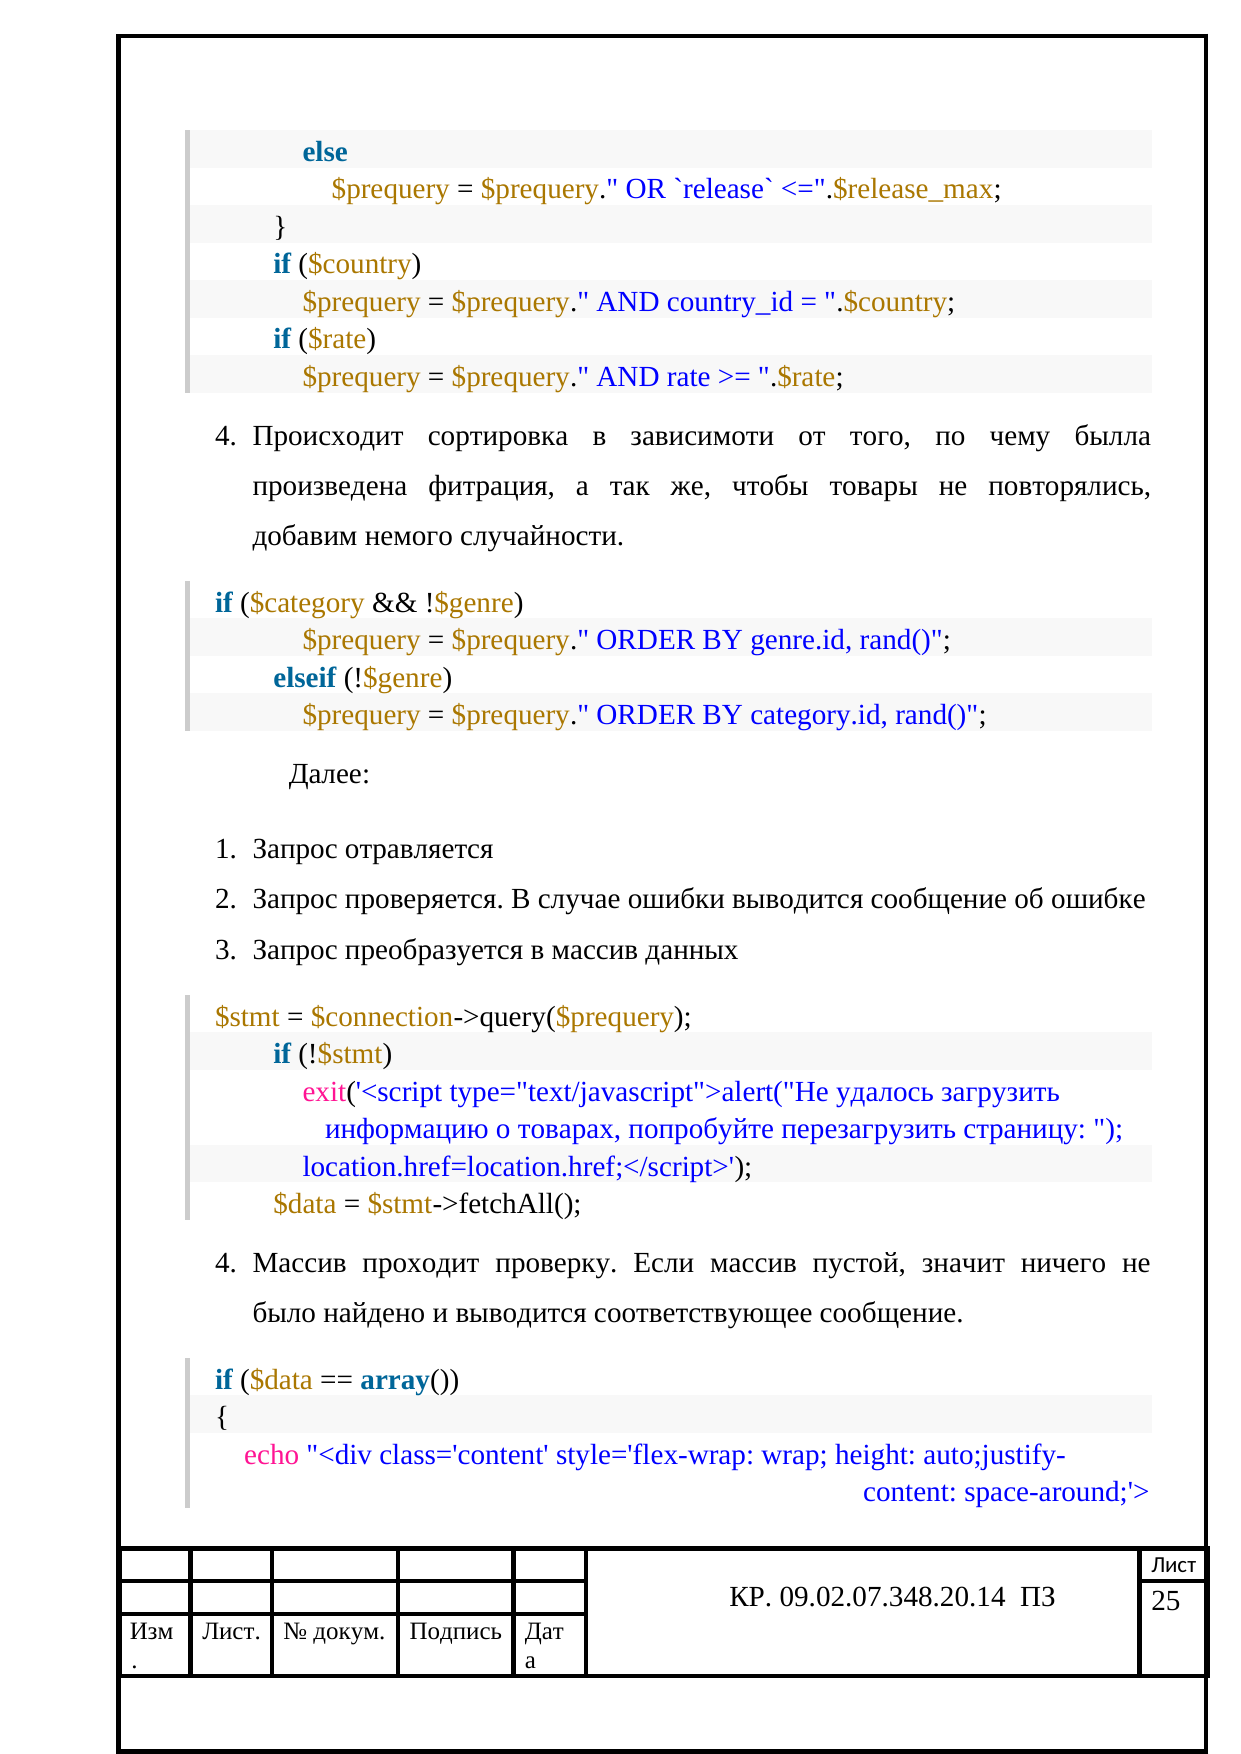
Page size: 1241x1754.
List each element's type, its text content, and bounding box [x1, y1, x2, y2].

text $prequery = $prequery." ORDER BY genre.id, rand()"; [190, 618, 1152, 656]
text if ($data == array()) [190, 1358, 1152, 1395]
text $prequery = $prequery." AND country_id = ".$country; [190, 280, 1152, 318]
text if (!$stmt) [190, 1032, 1152, 1070]
text if ($category && !$genre) [190, 581, 1152, 618]
text $prequery = $prequery." OR `release` <=".$release_max; [190, 168, 1152, 205]
list Запрос преобразуется в массив данных [215, 932, 1152, 966]
text $data = $stmt->fetchAll(); [190, 1182, 1152, 1220]
list Происходит сортировка в зависимоти от того, по чему былла произведена фитрация, а так же, чтобы товары не повторялись, добавим немого случайности. [215, 418, 1152, 552]
text location.href=location.href;</script>'); [190, 1145, 1152, 1182]
text if ($country) [190, 243, 1152, 280]
text else [190, 130, 1152, 168]
text exit('<script type="text/javascript">alert("Не удалось загрузить информацию о товарах, попробуйте перезагрузить страницу: "); [190, 1070, 1152, 1145]
list Запрос проверяется. В случае ошибки выводится сообщение об ошибке [215, 882, 1152, 915]
list Массив проходит проверку. Если массив пустой, значит ничего не было найдено и выводится соответствующее сообщение. [215, 1245, 1152, 1329]
text Далее: [215, 756, 1152, 789]
list Запрос отравляется [215, 831, 1152, 865]
text } [190, 205, 1152, 243]
text $stmt = $connection->query($prequery); [190, 995, 1152, 1032]
text $prequery = $prequery." AND rate >= ".$rate; [190, 355, 1152, 393]
text { [190, 1395, 1152, 1433]
text echo "<div class='content' style='flex-wrap: wrap; height: auto;justify- content: space-around;'> [190, 1433, 1152, 1508]
text $prequery = $prequery." ORDER BY category.id, rand()"; [190, 693, 1152, 731]
text elseif (!$genre) [190, 656, 1152, 693]
text if ($rate) [190, 318, 1152, 355]
